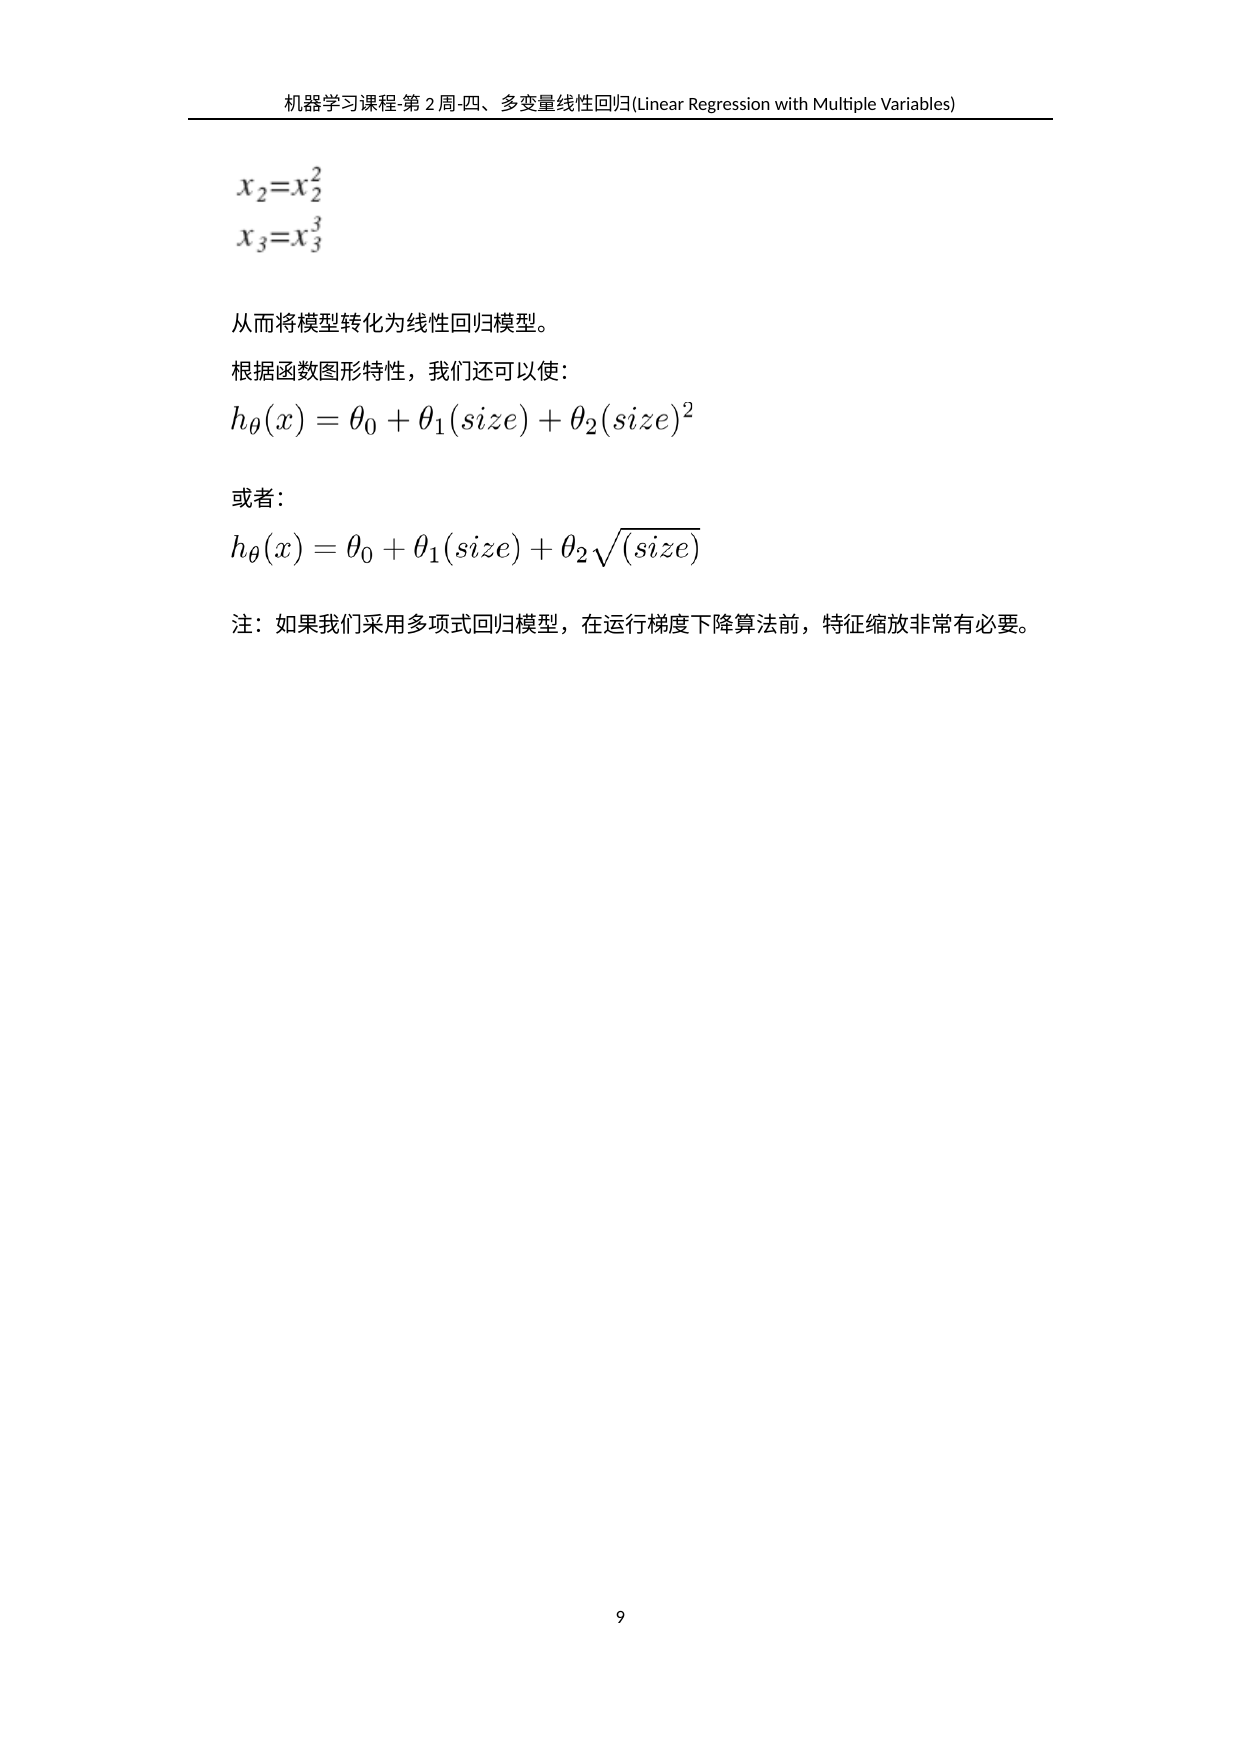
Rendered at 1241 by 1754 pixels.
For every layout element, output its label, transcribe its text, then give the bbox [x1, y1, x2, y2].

text 注：如果我们采用多项式回归模型，在运行梯度下降算法前，特征缩放非常有必要。 [187, 607, 1053, 639]
text 或者： [187, 480, 1053, 513]
text 根据函数图形特性，我们还可以使： [187, 354, 1053, 386]
picture [231, 528, 700, 567]
text 从而将模型转化为线性回归模型。 [187, 305, 1053, 338]
picture [231, 162, 349, 262]
picture [231, 402, 693, 437]
